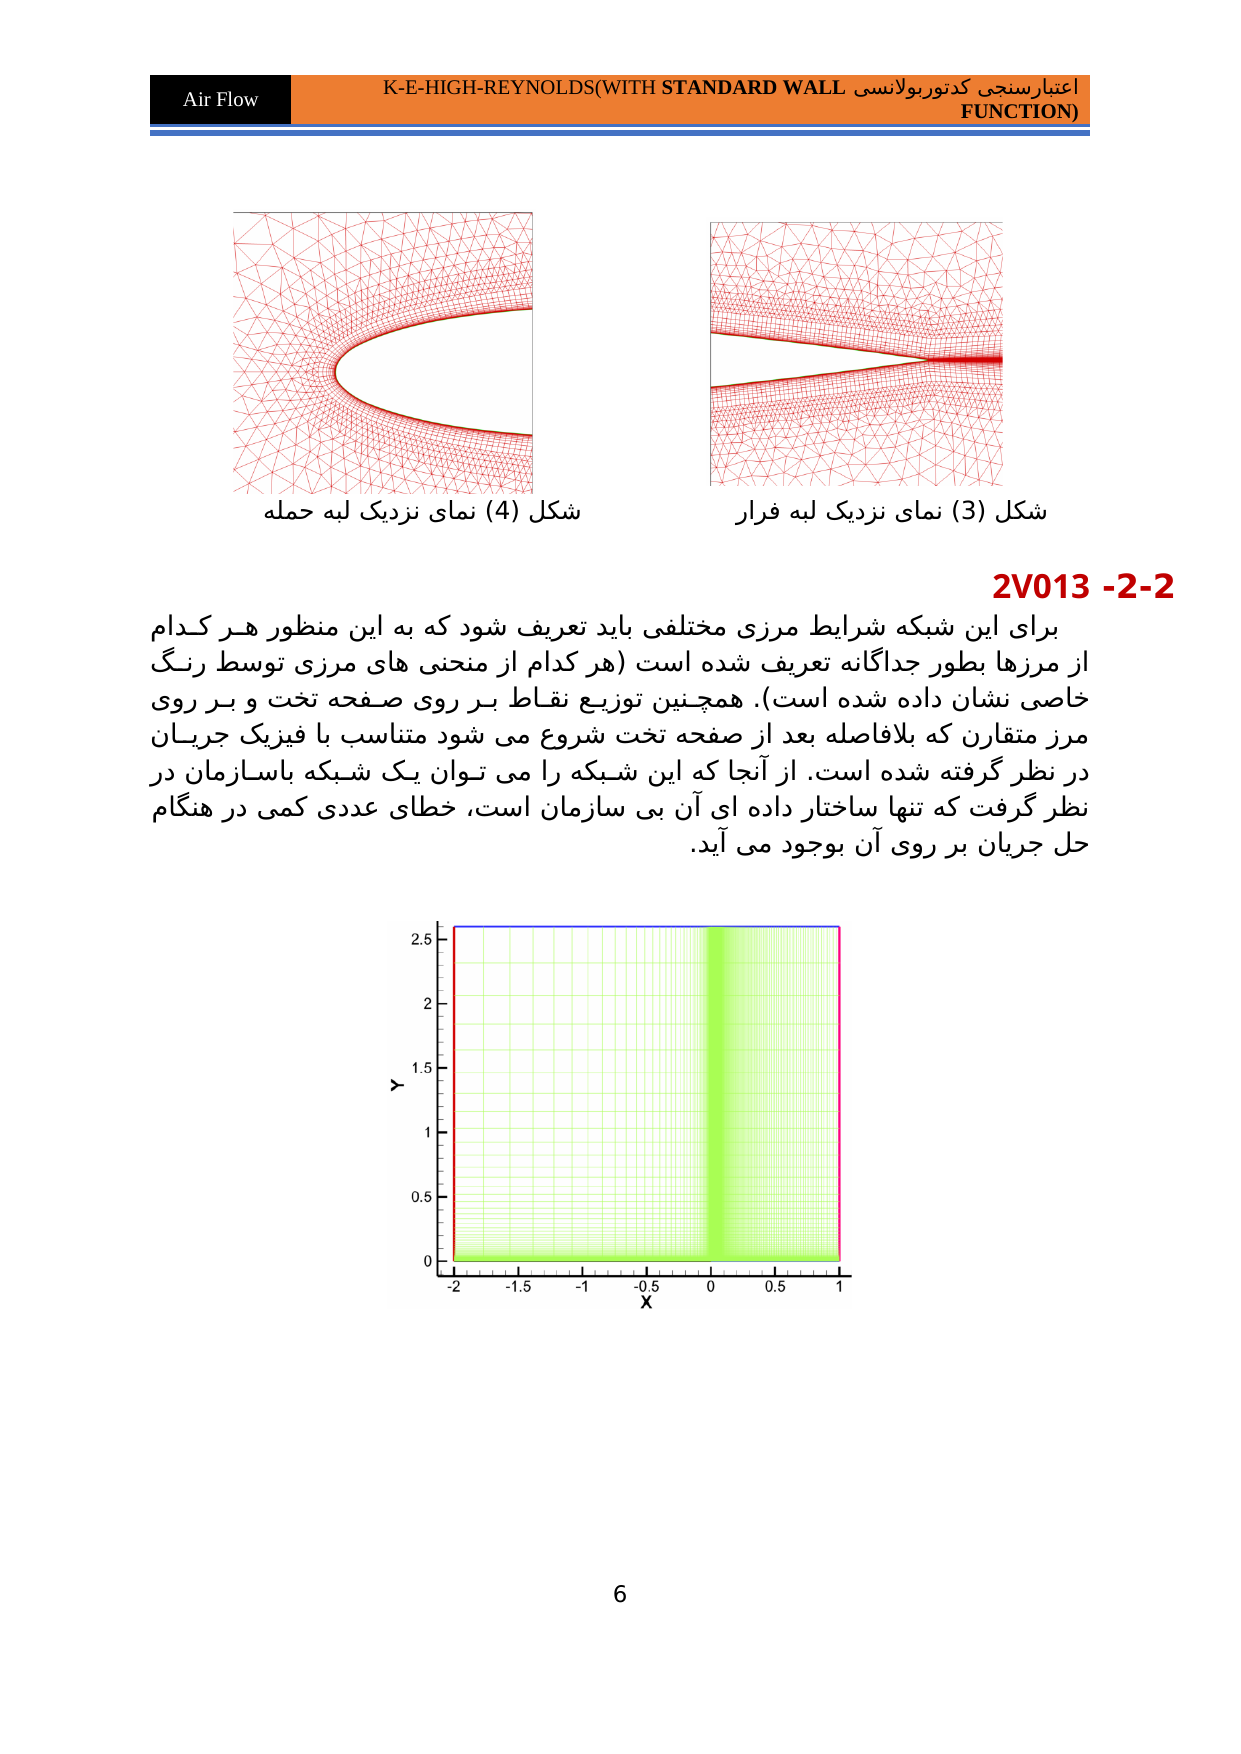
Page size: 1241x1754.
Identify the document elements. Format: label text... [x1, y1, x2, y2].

subtitle 2V013 [150, 562, 1090, 608]
text برای این شبکه شرایط مرزی مختلفی باید تعریف شود که به این منظور هر کدام از مرزها بطور جداگانه تعریف شده است (هر کدام از منحنی های مرزی توسط رنگ خاصی نشان داده شده است). همچنین توزیع نقاط بر روی صفحه تخت و بر روی مرز متقارن که بلافاصله بعد از صفحه تخت شروع می شود متناسب با فیزیک جریان در نظر گرفته شده است. از آنجا که این شبکه را می توان یک شبکه باسازمان در نظر گرفت که تنها ساختار داده ای آن بی سازمان است، خطای عددی کمی در هنگام حل جریان بر روی آن بوجود می آید. [150, 610, 1090, 859]
table_header [150, 922, 1089, 1313]
table_header [150, 210, 619, 496]
table_header [620, 210, 1089, 496]
table_cell نمای نزدیک لبه فرار [620, 496, 1089, 562]
picture [233, 209, 537, 494]
picture [706, 217, 1003, 486]
table_cell نمای نزدیک لبه حمله [150, 496, 619, 562]
picture [387, 921, 852, 1309]
